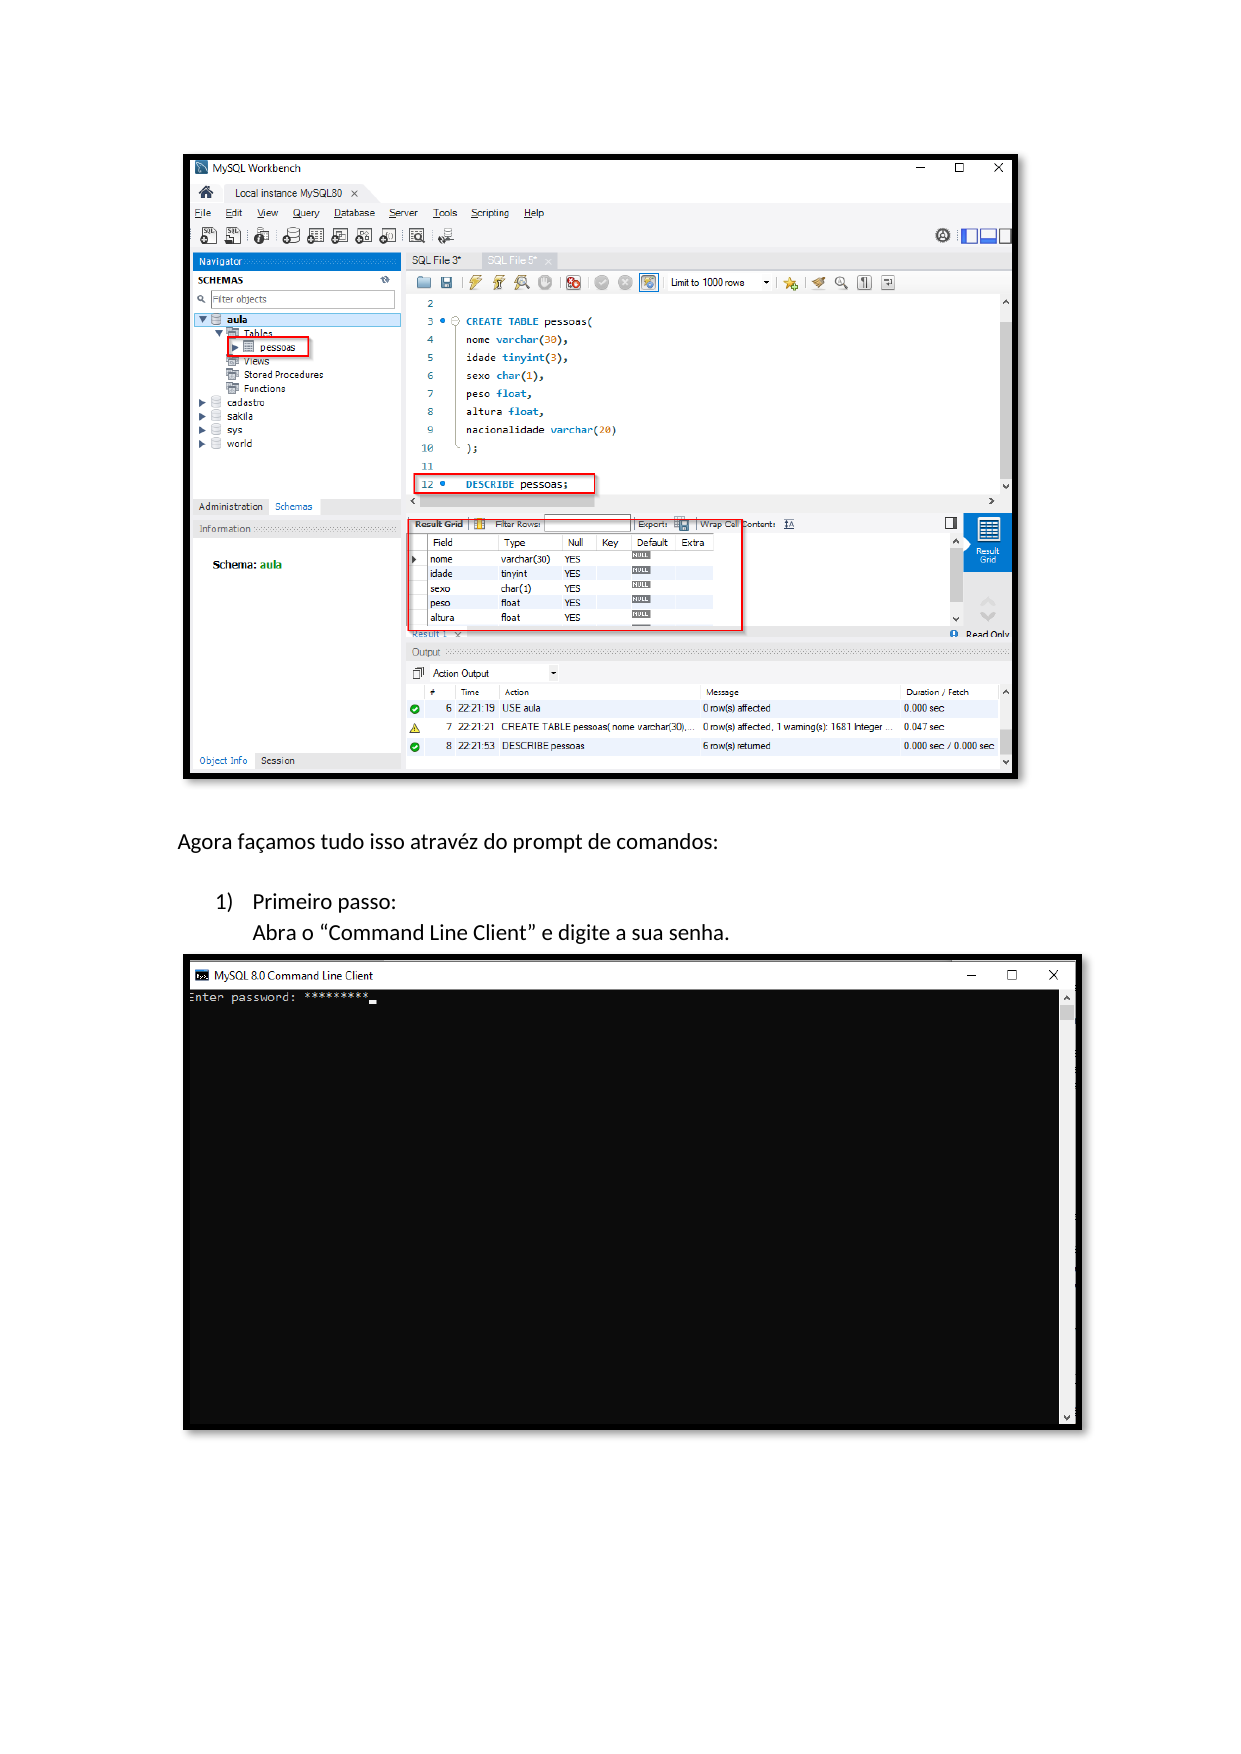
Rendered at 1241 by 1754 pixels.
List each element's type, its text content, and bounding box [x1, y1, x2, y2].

picture [190, 960, 1076, 1424]
list Primeiro passo: [215, 887, 1063, 915]
list Agora façamos tudo isso atravéz do prompt de comandos: [177, 827, 1063, 855]
picture [190, 160, 1012, 773]
list Abra o “Command Line Client” e digite a sua senha. [252, 918, 1063, 946]
